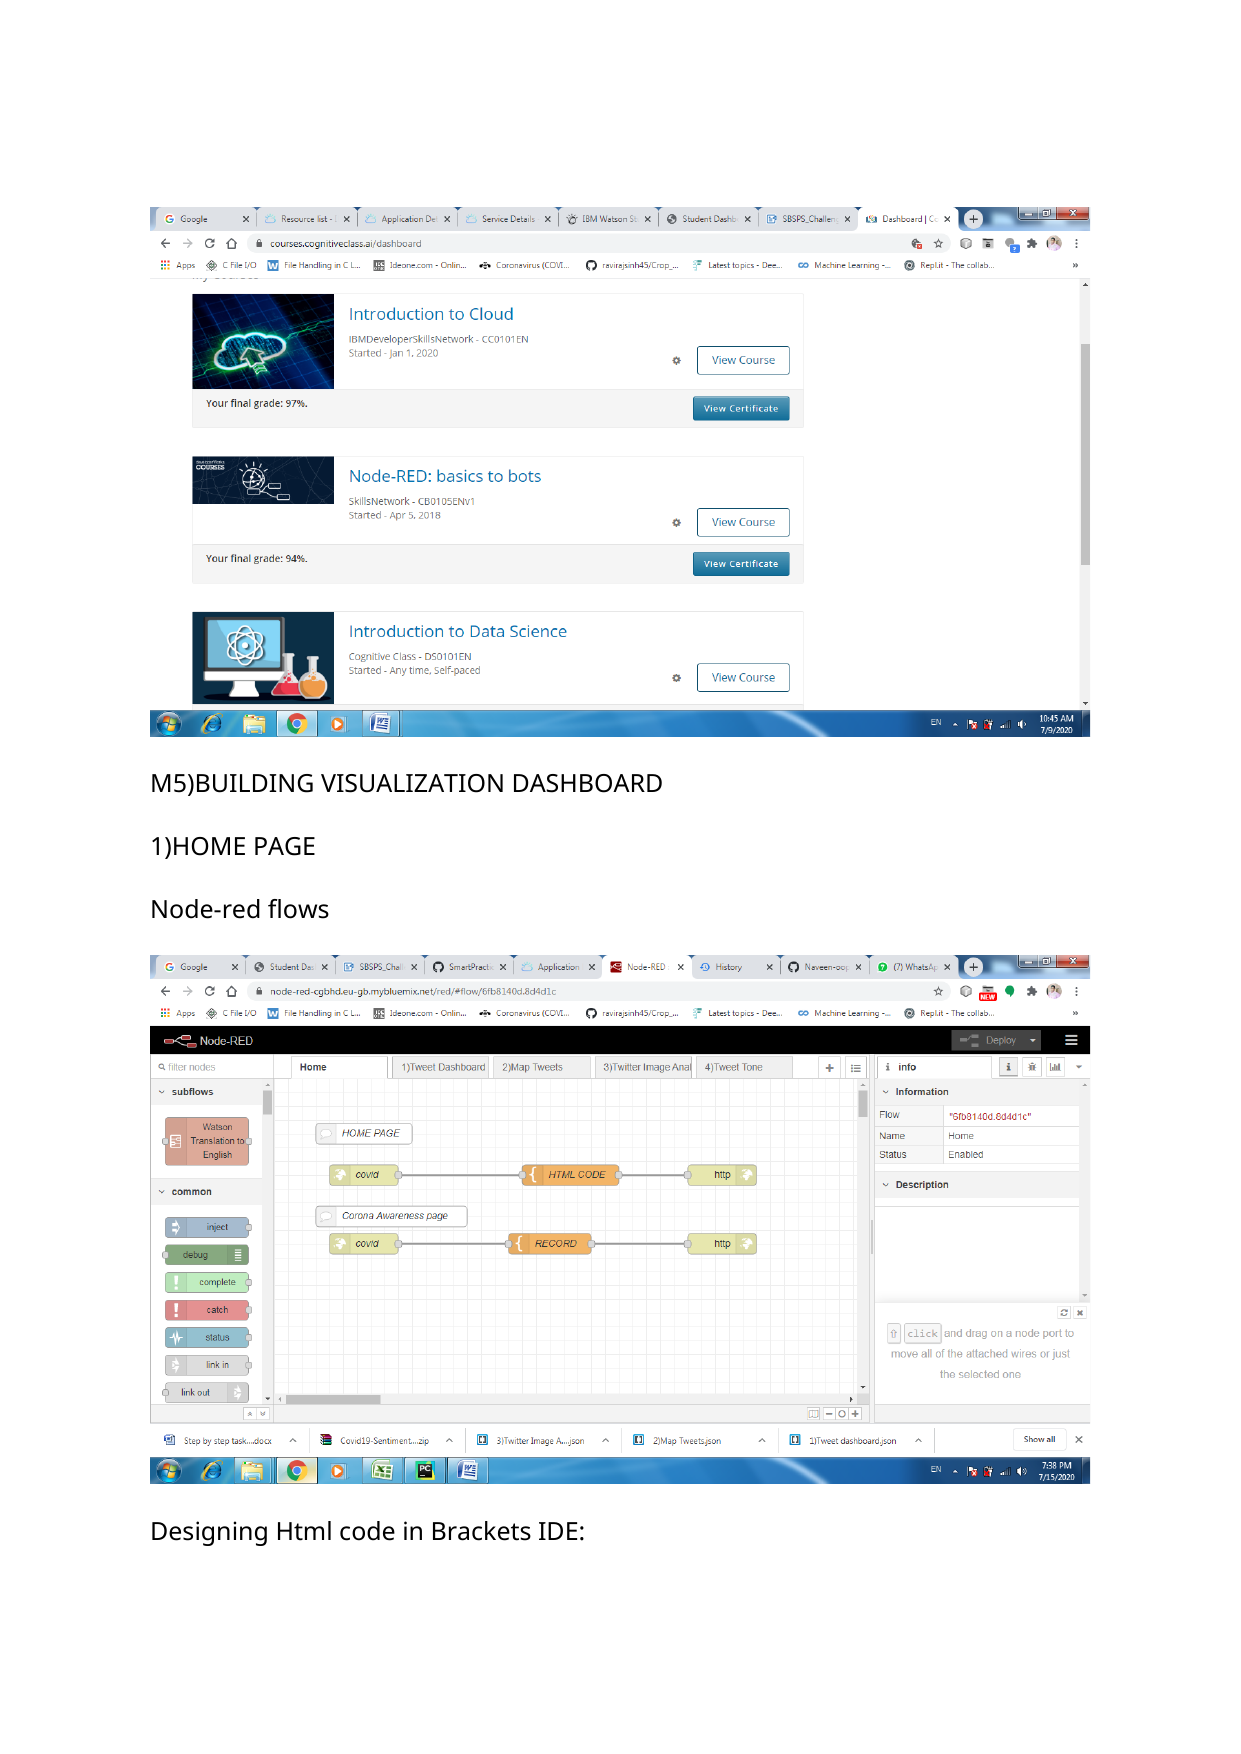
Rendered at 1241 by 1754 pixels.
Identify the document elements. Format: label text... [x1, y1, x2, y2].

text 1)HOME PAGE [150, 829, 1090, 863]
text Designing Html code in Brackets IDE: [150, 1513, 1090, 1547]
text Node-red flows [150, 892, 1090, 926]
picture [150, 955, 1091, 1484]
text M5)BUILDING VISUALIZATION DASHBOARD [150, 766, 1090, 800]
picture [150, 207, 1091, 737]
